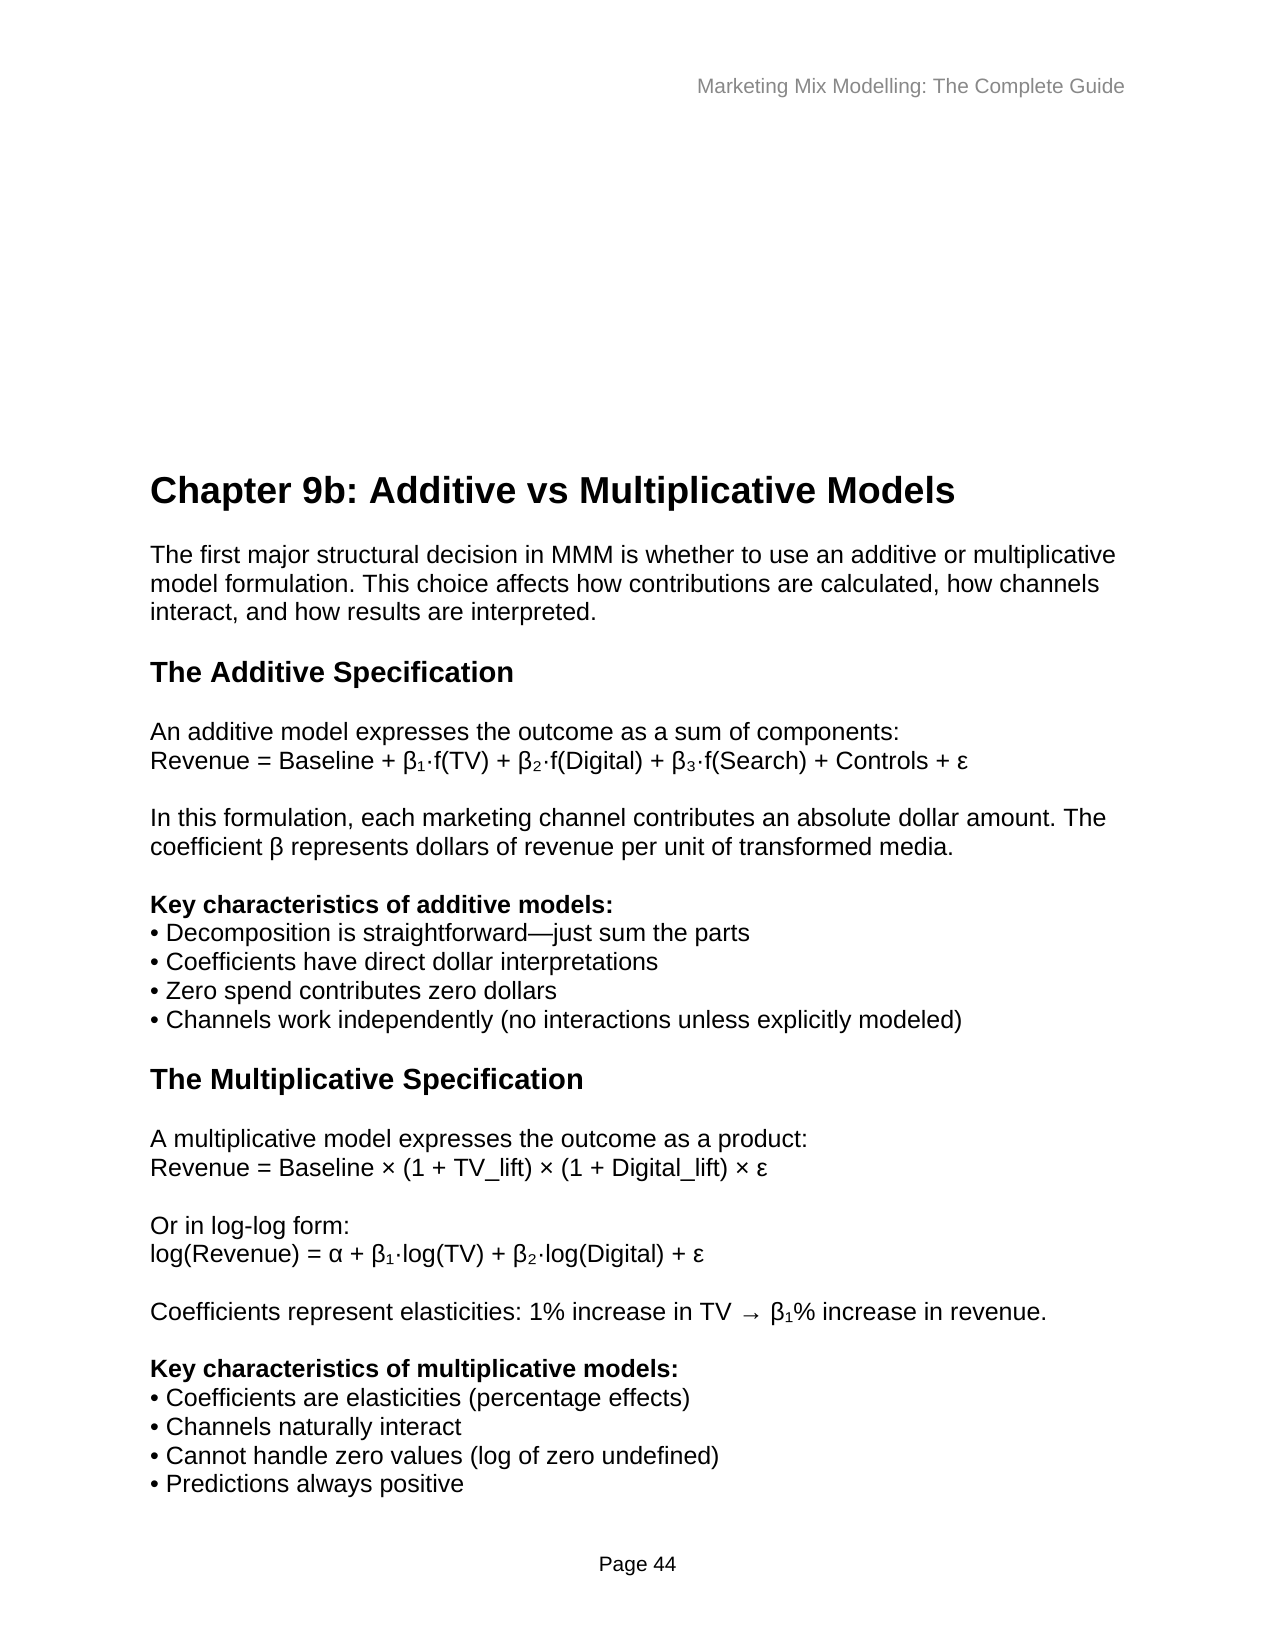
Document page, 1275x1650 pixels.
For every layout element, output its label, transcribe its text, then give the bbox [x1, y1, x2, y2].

text An additive model expresses the outcome as a sum of components: [150, 717, 1125, 746]
text log(Revenue) = α + β₁·log(TV) + β₂·log(Digital) + ε [150, 1239, 1125, 1268]
text • Channels work independently (no interactions unless explicitly modeled) [150, 1004, 1125, 1033]
text Key characteristics of multiplicative models: [150, 1354, 1125, 1383]
text • Channels naturally interact [150, 1412, 1125, 1441]
text Or in log-log form: [150, 1211, 1125, 1239]
text In this formulation, each marketing channel contributes an absolute dollar amount. The coefficient β represents dollars of revenue per unit of transformed media. [150, 803, 1125, 861]
text • Coefficients have direct dollar interpretations [150, 947, 1125, 976]
text The Additive Specification [150, 655, 1125, 688]
text Revenue = Baseline + β₁·f(TV) + β₂·f(Digital) + β₃·f(Search) + Controls + ε [150, 746, 1125, 774]
text The Multiplicative Specification [150, 1062, 1125, 1096]
text The first major structural decision in MMM is whether to use an additive or multiplicative model formulation. This choice affects how contributions are calculated, how channels interact, and how results are interpreted. [150, 540, 1125, 626]
text • Zero spend contributes zero dollars [150, 976, 1125, 1004]
text A multiplicative model expresses the outcome as a product: [150, 1124, 1125, 1153]
text Coefficients represent elasticities: 1% increase in TV → β₁% increase in revenue. [150, 1297, 1125, 1326]
text Key characteristics of additive models: [150, 889, 1125, 918]
text Revenue = Baseline × (1 + TV_lift) × (1 + Digital_lift) × ε [150, 1153, 1125, 1182]
text • Cannot handle zero values (log of zero undefined) [150, 1441, 1125, 1469]
text • Predictions always positive [150, 1469, 1125, 1498]
text • Decomposition is straightforward—just sum the parts [150, 918, 1125, 947]
text • Coefficients are elasticities (percentage effects) [150, 1383, 1125, 1412]
text Chapter 9b: Additive vs Multiplicative Models [150, 468, 1125, 511]
